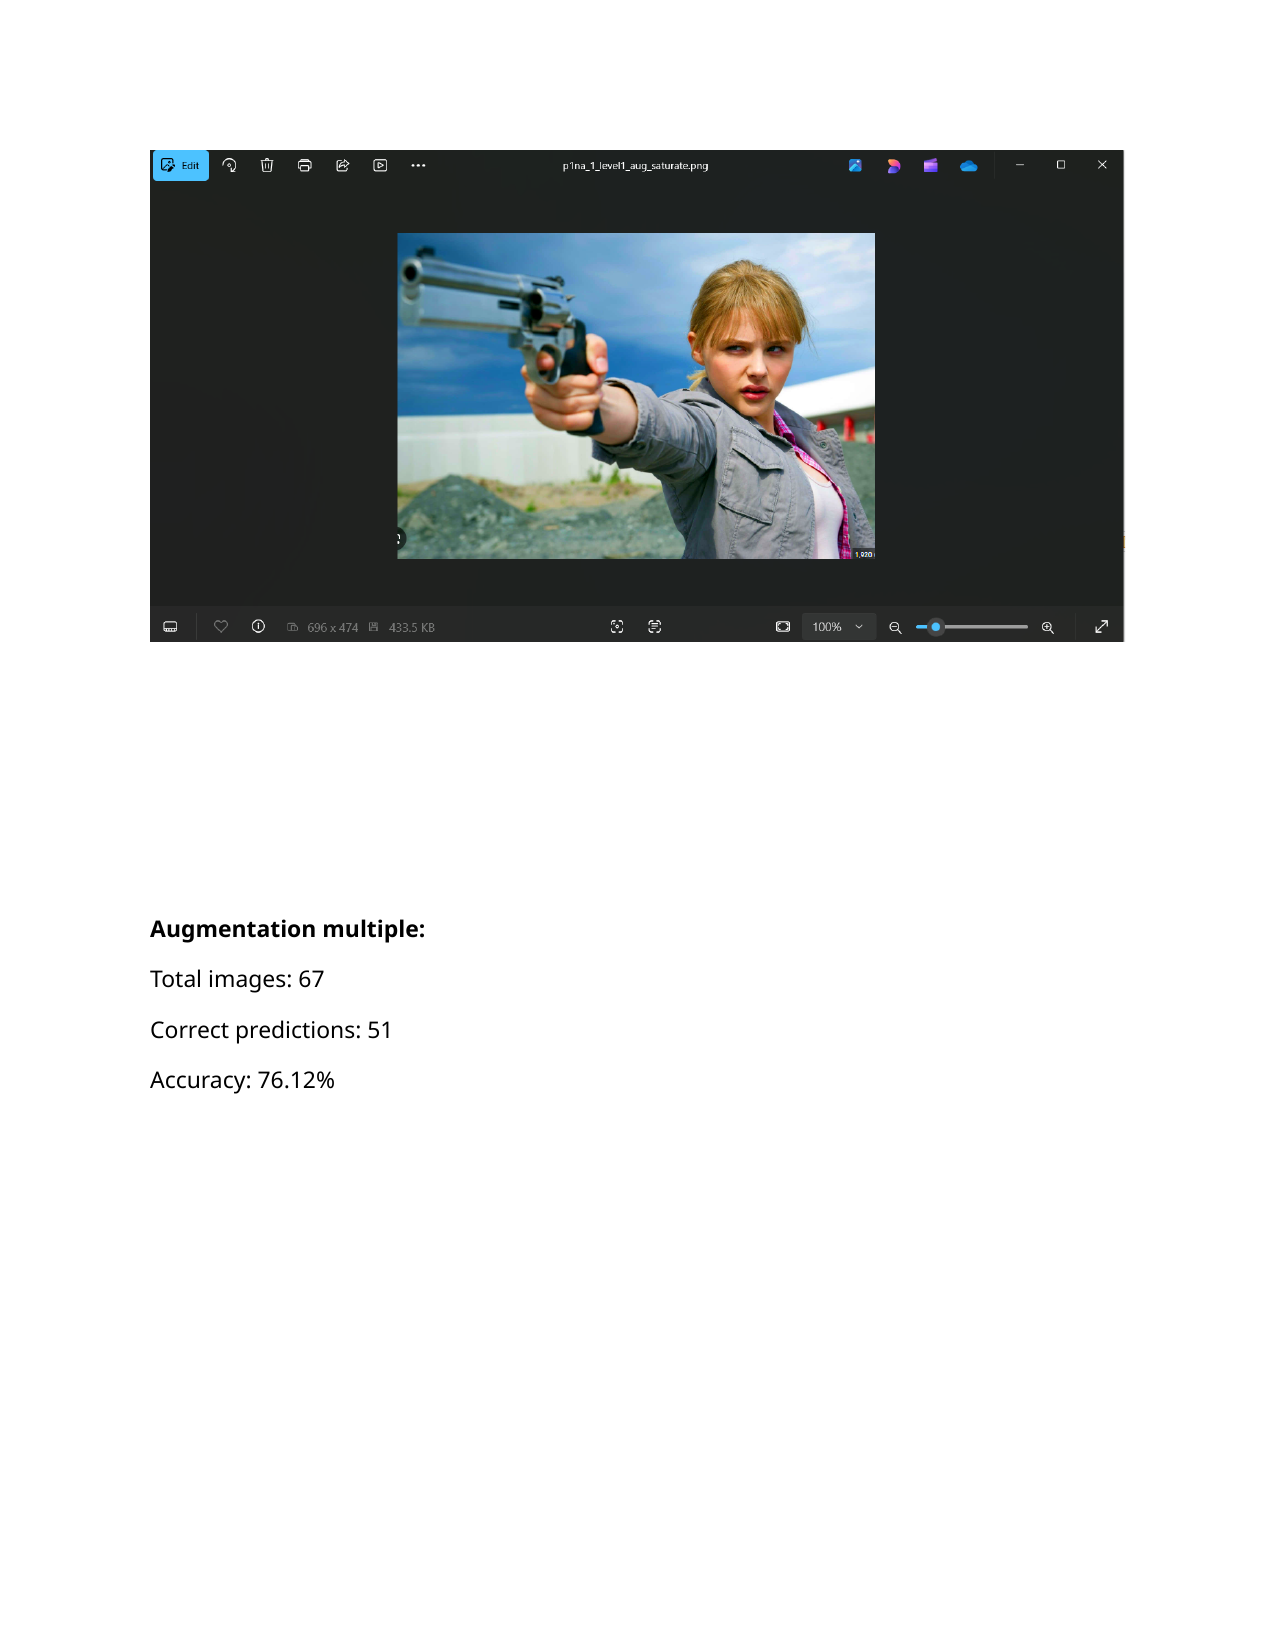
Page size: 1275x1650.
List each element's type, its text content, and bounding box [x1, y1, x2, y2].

text Accuracy: 76.12% [150, 1064, 1125, 1095]
text Total images: 67 [150, 963, 1125, 994]
text Augmentation multiple: [150, 913, 1125, 944]
picture [150, 150, 1125, 642]
text Correct predictions: 51 [150, 1014, 1125, 1045]
